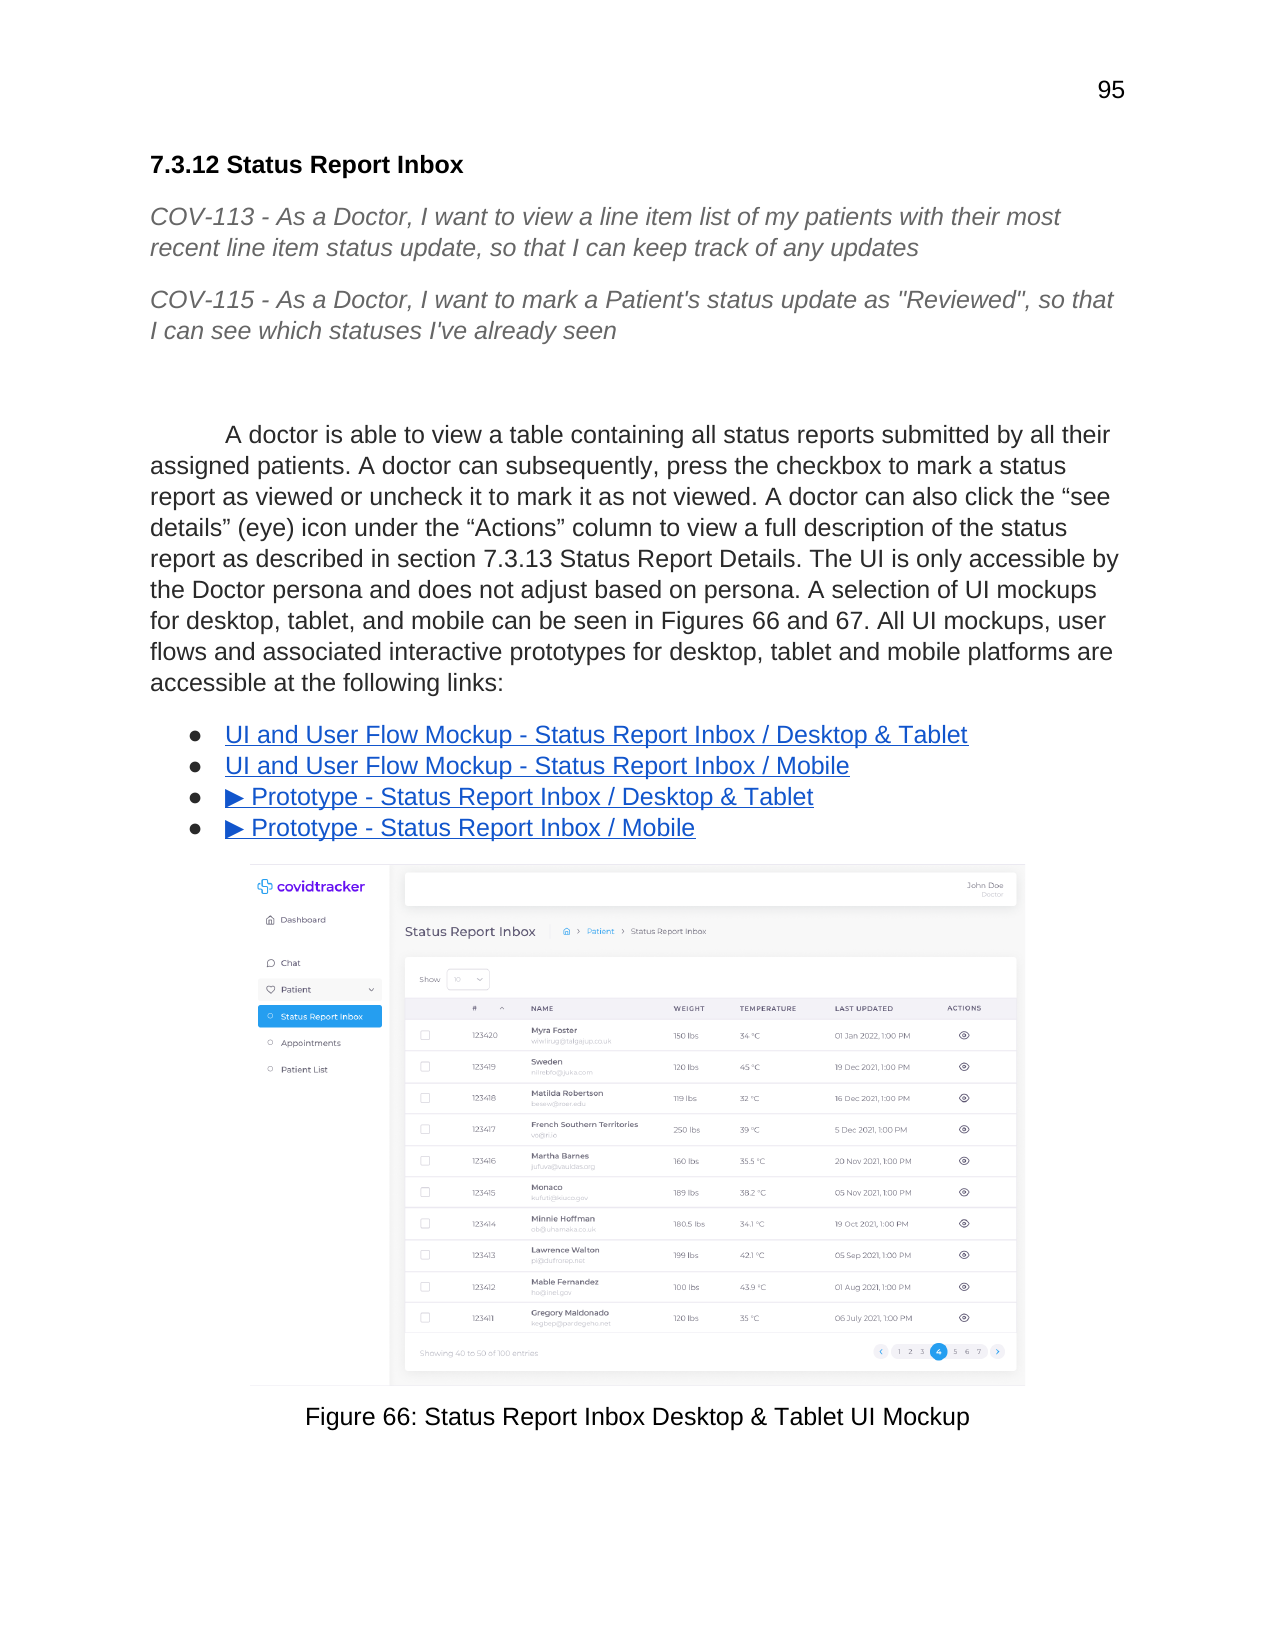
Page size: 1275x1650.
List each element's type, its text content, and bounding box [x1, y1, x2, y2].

list ▶ Prototype - Status Report Inbox / Desktop & Tablet [187, 782, 1125, 811]
list UI and User Flow Mockup - Status Report Inbox / Desktop & Tablet [187, 720, 1125, 748]
subtitle COV-113 - As a Doctor, I want to view a line item list of my patients with their most recent line item status update, so that I can keep track of any updates [150, 202, 1125, 262]
list UI and User Flow Mockup - Status Report Inbox / Mobile [187, 751, 1125, 779]
text Figure 66: Status Report Inbox Desktop & Tablet UI Mockup [150, 1402, 1125, 1431]
text A doctor is able to view a table containing all status reports submitted by all their assigned patients. A doctor can subsequently, press the checkbox to mark a status report as viewed or uncheck it to mark it as not viewed. A doctor can also click the “see details” (eye) icon under the “Actions” column to view a full description of the status report as described in section 7.3.13 Status Report Details. The UI is only accessible by the Doctor persona and does not adjust based on persona. A selection of UI mockups for desktop, tablet, and mobile can be seen in Figures 66 and 67. All UI mockups, user flows and associated interactive prototypes for desktop, tablet and mobile platforms are accessible at the following links: [150, 419, 1125, 697]
picture [250, 864, 1025, 1386]
subtitle COV-115 - As a Doctor, I want to mark a Patient's status update as "Reviewed", so that I can see which statuses I've already seen [150, 285, 1125, 344]
list ▶ Prototype - Status Report Inbox / Mobile [187, 813, 1125, 842]
subtitle 7.3.12 Status Report Inbox [150, 150, 1125, 179]
